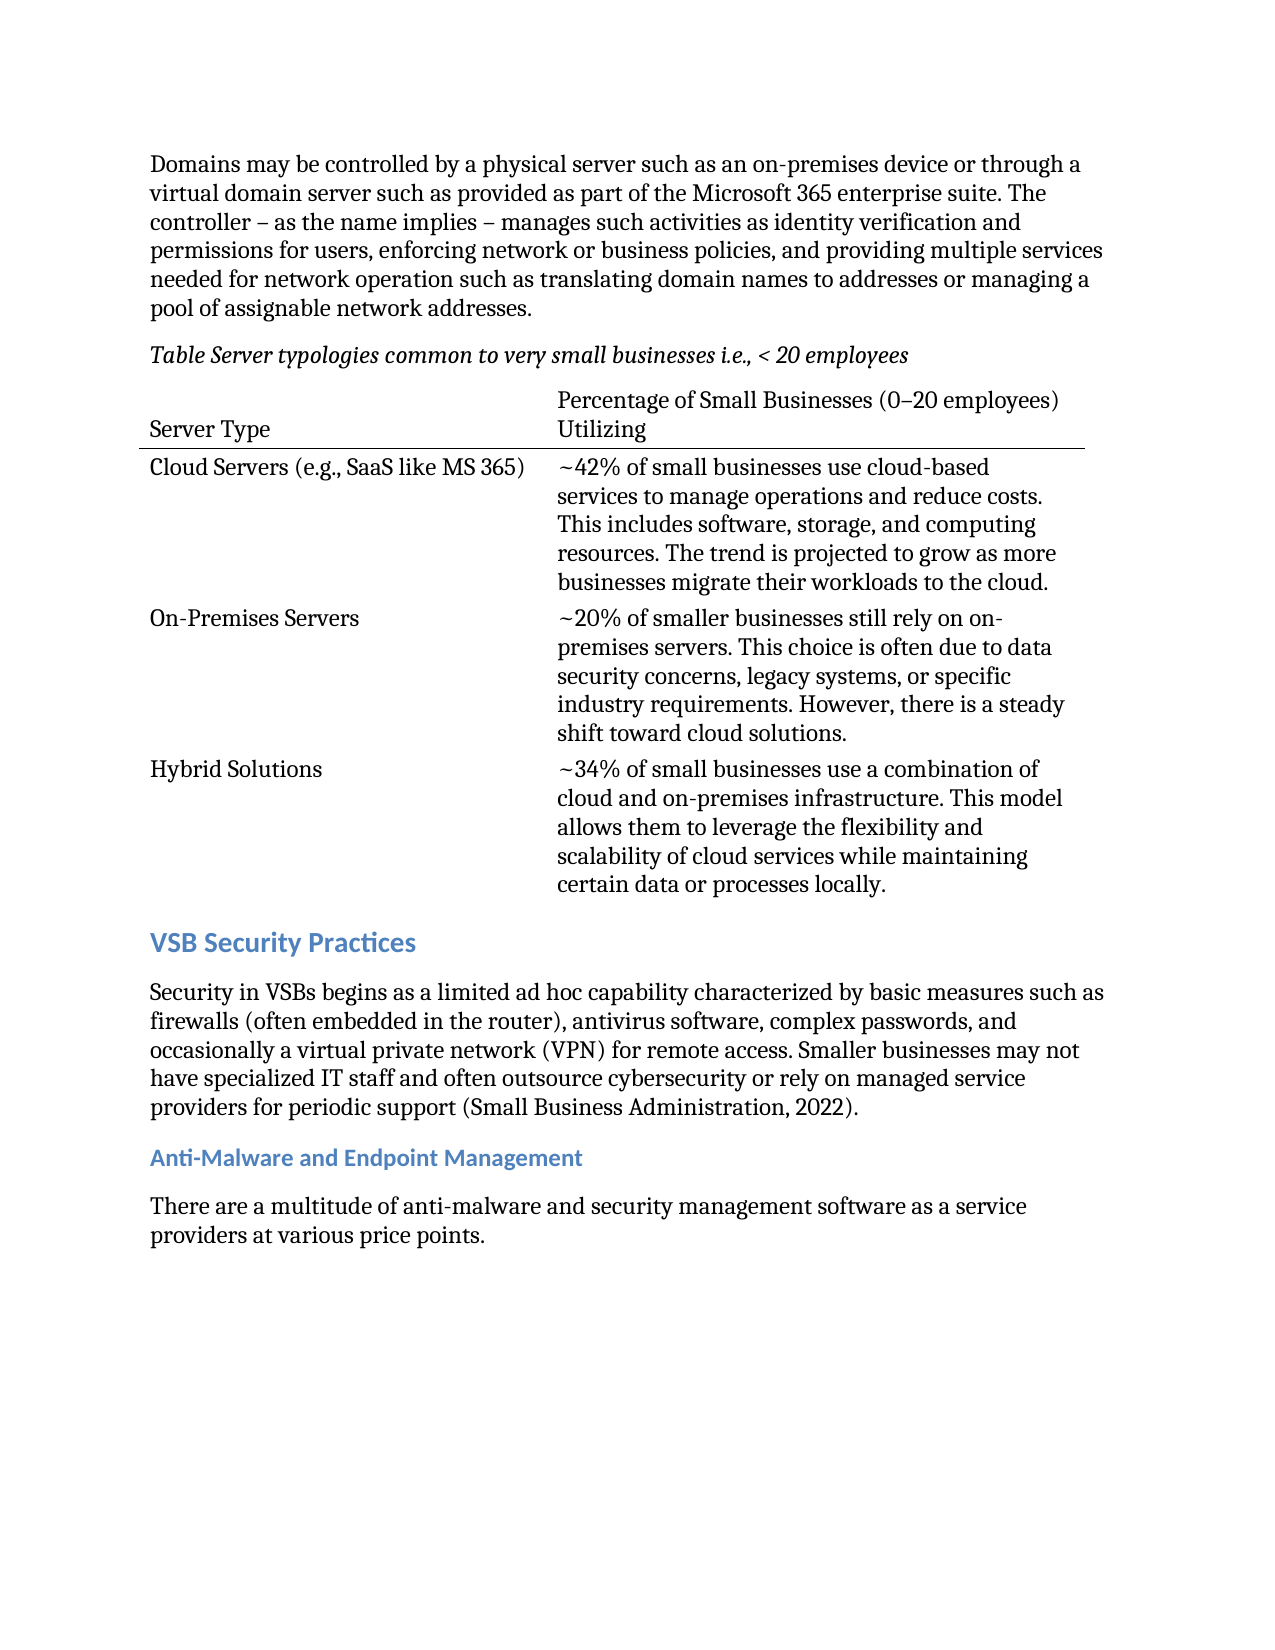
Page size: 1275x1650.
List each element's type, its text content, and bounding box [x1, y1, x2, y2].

table_cell On-Premises Servers [139, 600, 546, 752]
text Domains may be controlled by a physical server such as an on-premises device or through a virtual domain server such as provided as part of the Microsoft 365 enterprise suite. The controller – as the name implies – manages such activities as identity verification and permissions for users, enforcing network or business policies, and providing multiple services needed for network operation such as translating domain names to addresses or managing a pool of assignable network addresses. [150, 150, 1125, 322]
text Table Server typologies common to very small businesses i.e., < 20 employees [150, 341, 1125, 370]
table_cell Cloud Servers (e.g., SaaS like MS 365) [139, 449, 546, 600]
table_cell ~34% of small businesses use a combination of cloud and on-premises infrastructure. This model allows them to leverage the flexibility and scalability of cloud services while maintaining certain data or processes locally. [546, 752, 1084, 903]
text There are a multitude of anti-malware and security management software as a service providers at various price points. [150, 1192, 1125, 1249]
subtitle Anti-Malware and Endpoint Management [150, 1143, 1125, 1173]
table_cell ~20% of smaller businesses still rely on on-premises servers. This choice is often due to data security concerns, legacy systems, or specific industry requirements. However, there is a steady shift toward cloud solutions. [546, 600, 1084, 752]
table_cell ~42% of small businesses use cloud-based services to manage operations and reduce costs. This includes software, storage, and computing resources. The trend is projected to grow as more businesses migrate their workloads to the cloud. [546, 449, 1084, 600]
table_cell Hybrid Solutions [139, 752, 546, 903]
table_header Server Type [139, 383, 546, 447]
table_header Percentage of Small Businesses (0–20 employees) Utilizing [546, 383, 1084, 447]
subtitle VSB Security Practices [150, 924, 1125, 959]
text Security in VSBs begins as a limited ad hoc capability characterized by basic measures such as firewalls (often embedded in the router), antivirus software, complex passwords, and occasionally a virtual private network (VPN) for remote access. Smaller businesses may not have specialized IT staff and often outsource cybersecurity or rely on managed service providers for periodic support (Small Business Administration, 2022). [150, 978, 1125, 1122]
